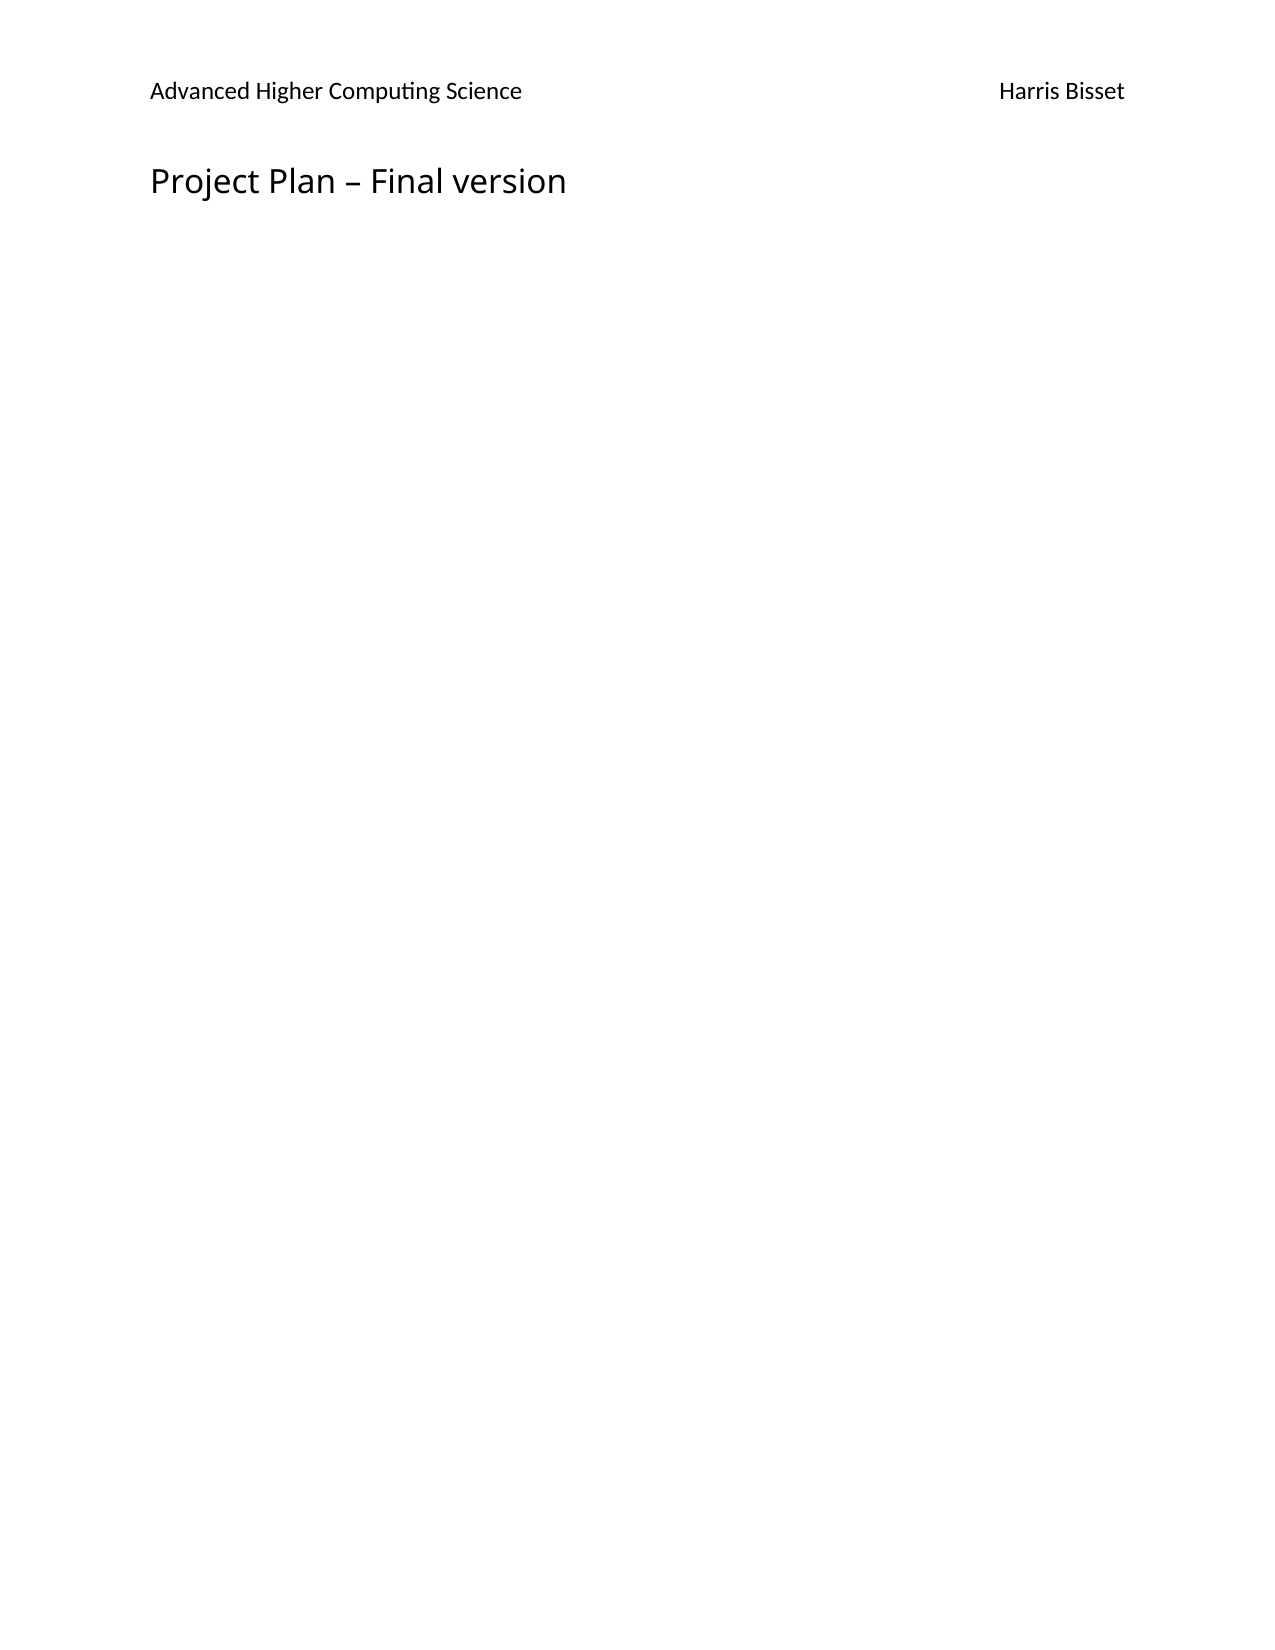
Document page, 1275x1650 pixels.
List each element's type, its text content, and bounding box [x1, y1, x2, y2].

subtitle Project Plan – Final version [150, 158, 1125, 204]
